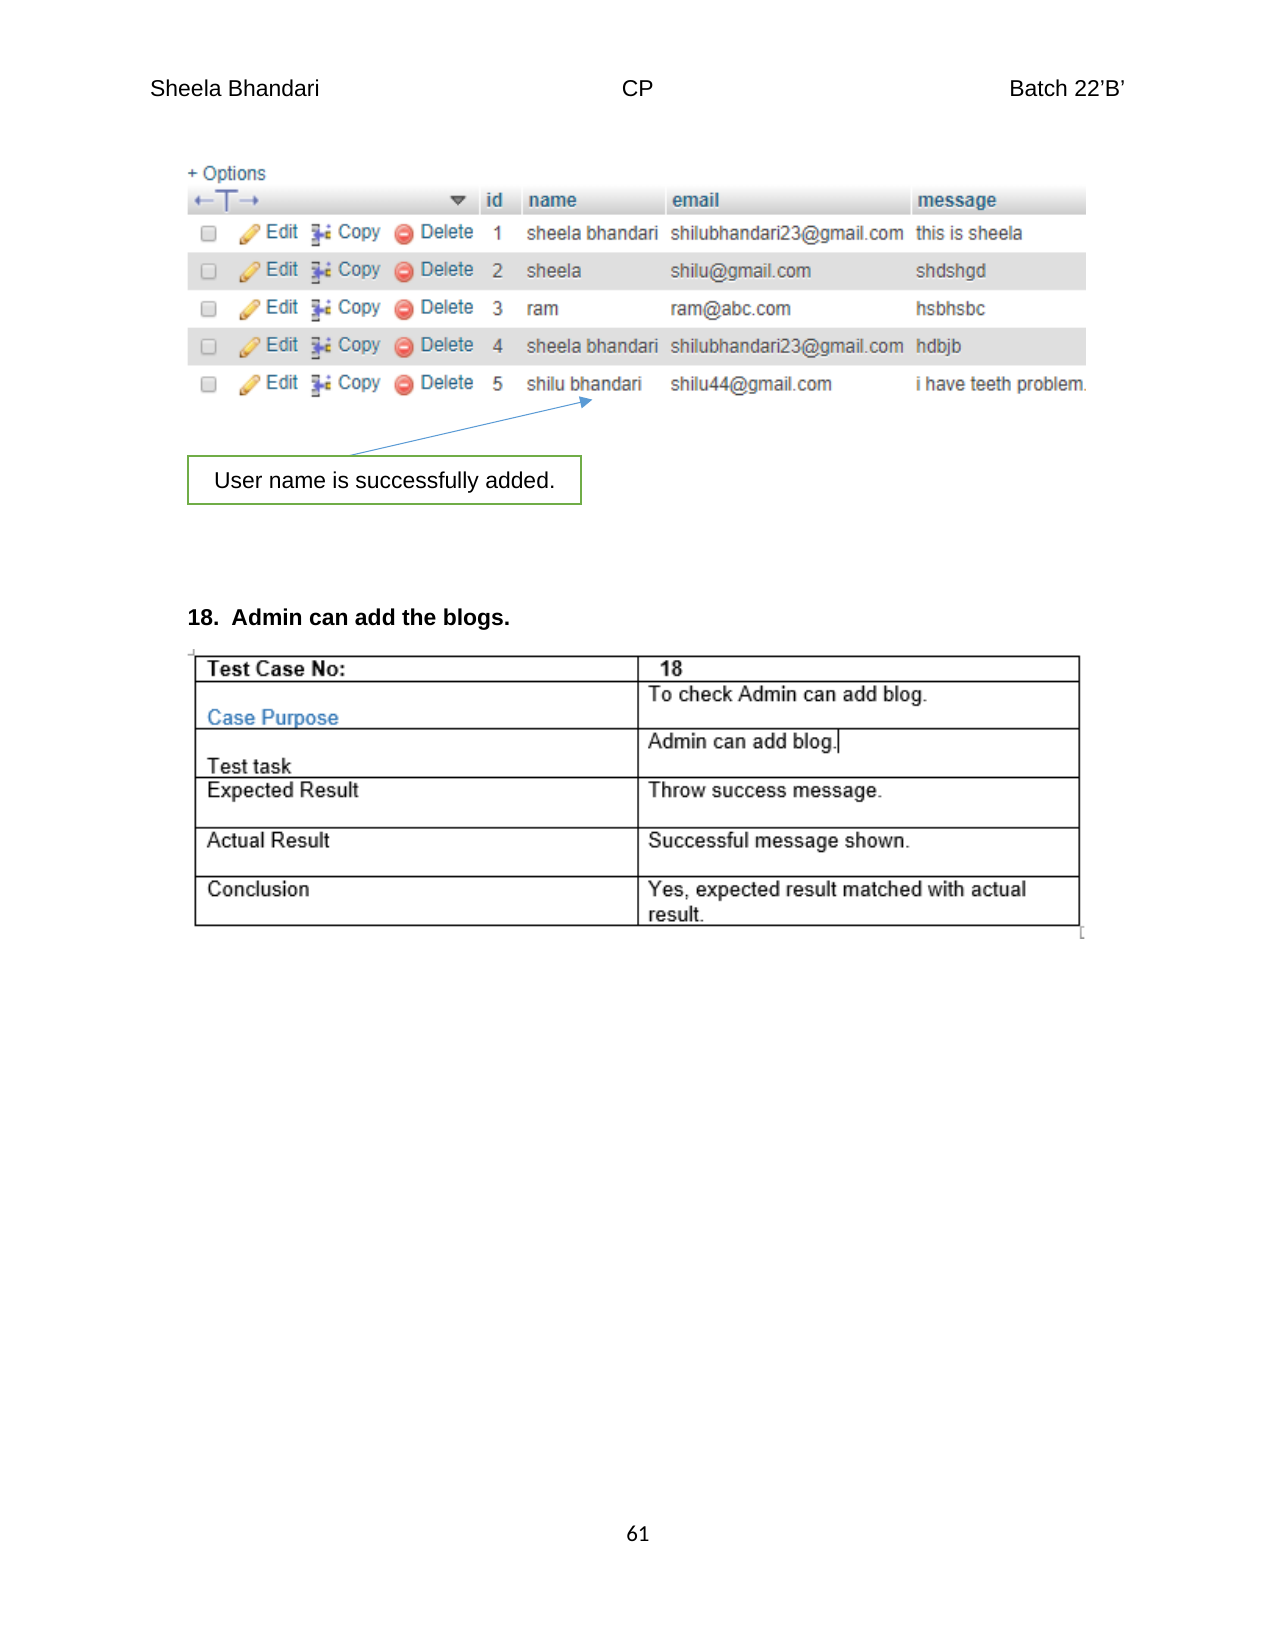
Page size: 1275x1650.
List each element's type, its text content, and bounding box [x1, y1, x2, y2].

picture [187, 150, 1086, 405]
list Admin can add the blogs. [187, 604, 1125, 630]
picture [187, 649, 1085, 939]
